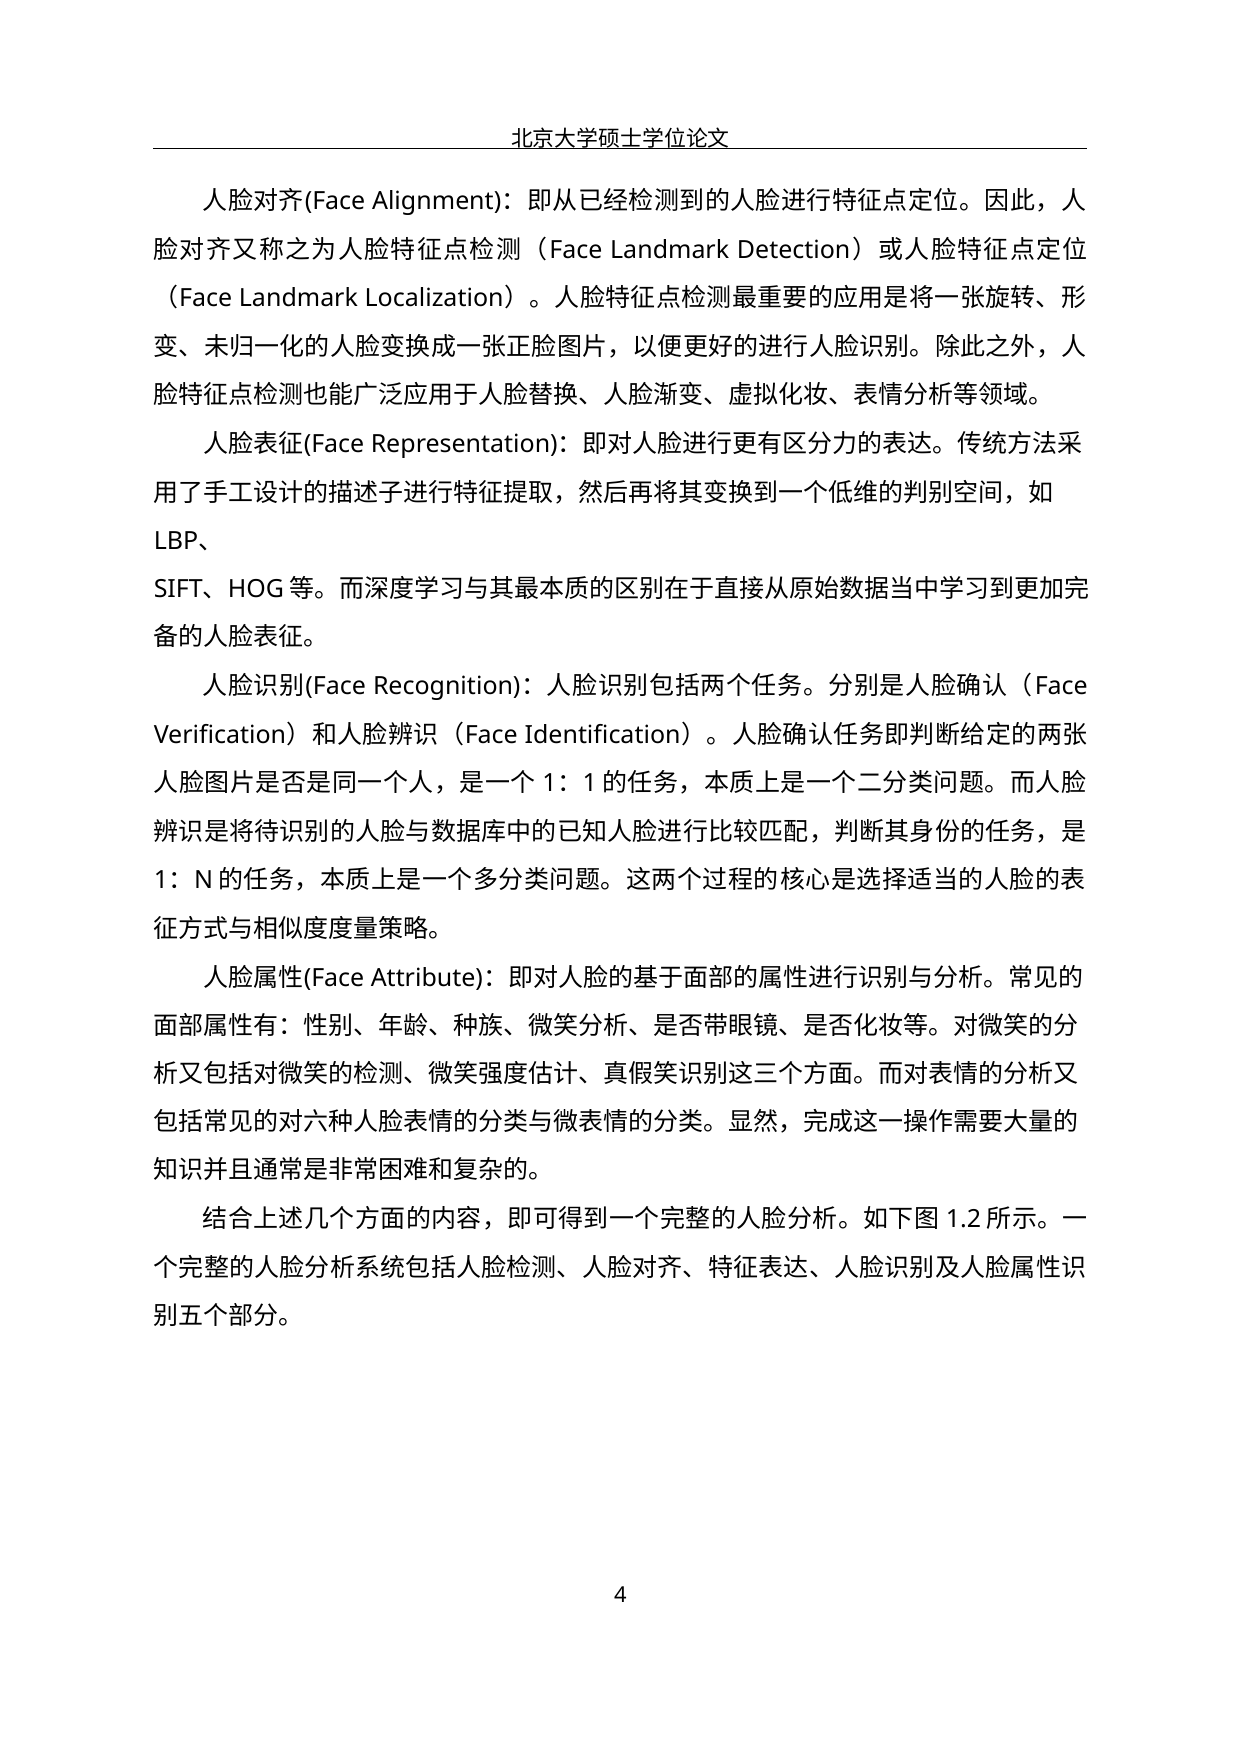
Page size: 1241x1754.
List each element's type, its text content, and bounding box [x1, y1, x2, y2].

text SIFT、HOG等。而深度学习与其最本质的区别在于直接从原始数据当中学习到更加完备的人脸表征。 [153, 569, 1101, 653]
text 人脸表征(Face Representation)：即对人脸进行更有区分力的表达。传统方法采用了手工设计的描述子进行特征提取，然后再将其变换到一个低维的判别空间，如LBP、 [153, 424, 1101, 556]
text 人脸属性(Face Attribute)：即对人脸的基于面部的属性进行识别与分析。常见的面部属性有：性别、年龄、种族、微笑分析、是否带眼镜、是否化妆等。对微笑的分析又包括对微笑的检测、微笑强度估计、真假笑识别这三个方面。而对表情的分析又包括常见的对六种人脸表情的分类与微表情的分类。显然，完成这一操作需要大量的知识并且通常是非常困难和复杂的。 [153, 957, 1101, 1186]
text 人脸对齐(Face Alignment)：即从已经检测到的人脸进行特征点定位。因此，人脸对齐又称之为人脸特征点检测（Face Landmark Detection）或人脸特征点定位（Face Landmark Localization）。人脸特征点检测最重要的应用是将一张旋转、形变、未归一化的人脸变换成一张正脸图片，以便更好的进行人脸识别。除此之外，人脸特征点检测也能广泛应用于人脸替换、人脸渐变、虚拟化妆、表情分析等领域。 [153, 181, 1088, 411]
text 结合上述几个方面的内容，即可得到一个完整的人脸分析。如下图1.2所示。一个完整的人脸分析系统包括人脸检测、人脸对齐、特征表达、人脸识别及人脸属性识别五个部分。 [153, 1198, 1088, 1332]
text 人脸识别(Face Recognition)：人脸识别包括两个任务。分别是人脸确认（Face Verification）和人脸辨识（Face Identification）。人脸确认任务即判断给定的两张人脸图片是否是同一个人，是一个1：1的任务，本质上是一个二分类问题。而人脸辨识是将待识别的人脸与数据库中的已知人脸进行比较匹配，判断其身份的任务，是1：N的任务，本质上是一个多分类问题。这两个过程的核心是选择适当的人脸的表征方式与相似度度量策略。 [153, 666, 1088, 944]
